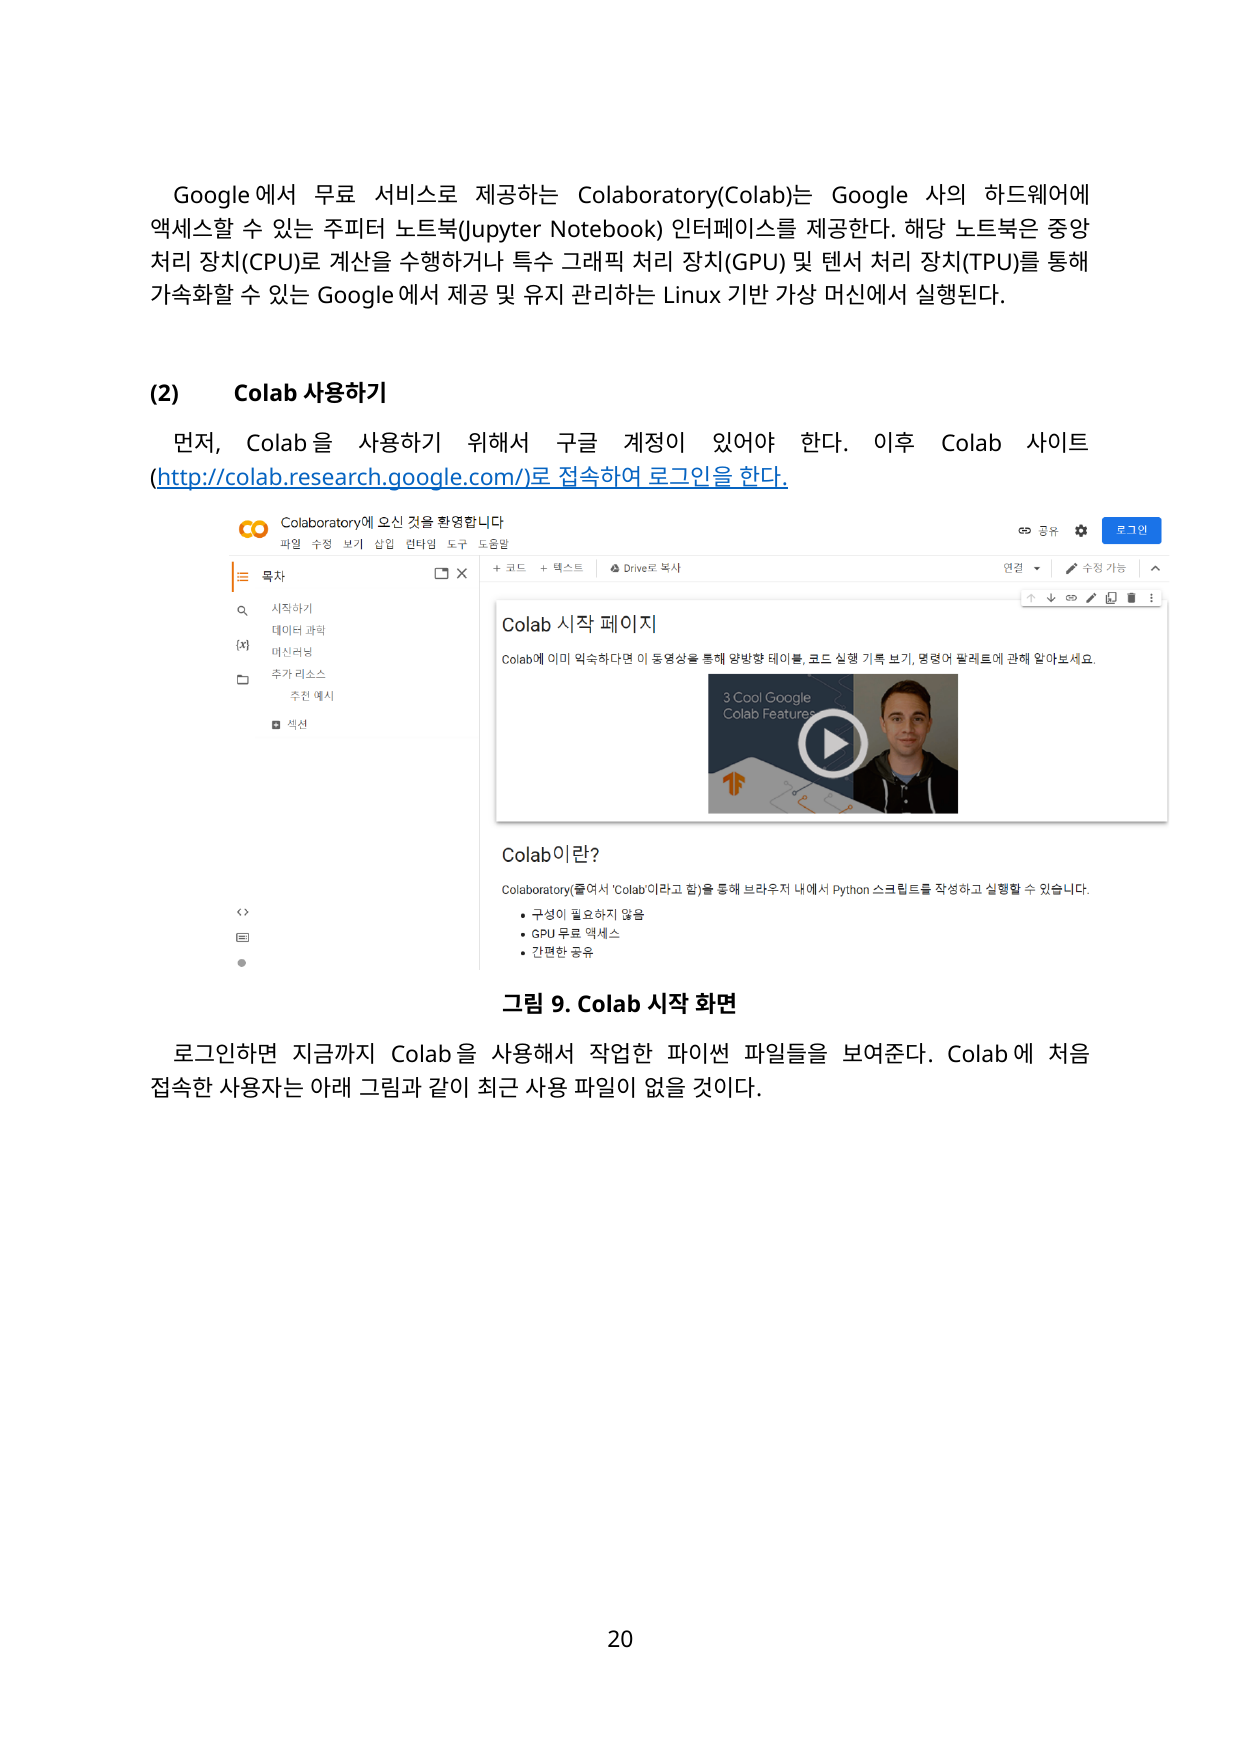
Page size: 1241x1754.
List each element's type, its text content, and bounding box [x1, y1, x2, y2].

text 먼저, Colab을 사용하기 위해서 구글 계정이 있어야 한다. 이후 Colab 사이트(http://colab.research.google.com/)로 접속하여 로그인을 한다. [150, 425, 1090, 492]
text Google에서 무료 서비스로 제공하는 Colaboratory(Colab)는 Google 사의 하드웨어에 액세스할 수 있는 주피터 노트북(Jupyter Notebook) 인터페이스를 제공한다. 해당 노트북은 중앙 처리 장치(CPU)로 계산을 수행하거나 특수 그래픽 처리 장치(GPU) 및 텐서 처리 장치(TPU)를 통해 가속화할 수 있는 Google에서 제공 및 유지 관리하는 Linux 기반 가상 머신에서 실행된다. [150, 177, 1090, 311]
list Colab 사용하기 [150, 375, 1090, 408]
picture [229, 508, 1170, 970]
text 로그인하면 지금까지 Colab을 사용해서 작업한 파이썬 파일들을 보여준다. Colab에 처음 접속한 사용자는 아래 그림과 같이 최근 사용 파일이 없을 것이다. [150, 1036, 1090, 1103]
